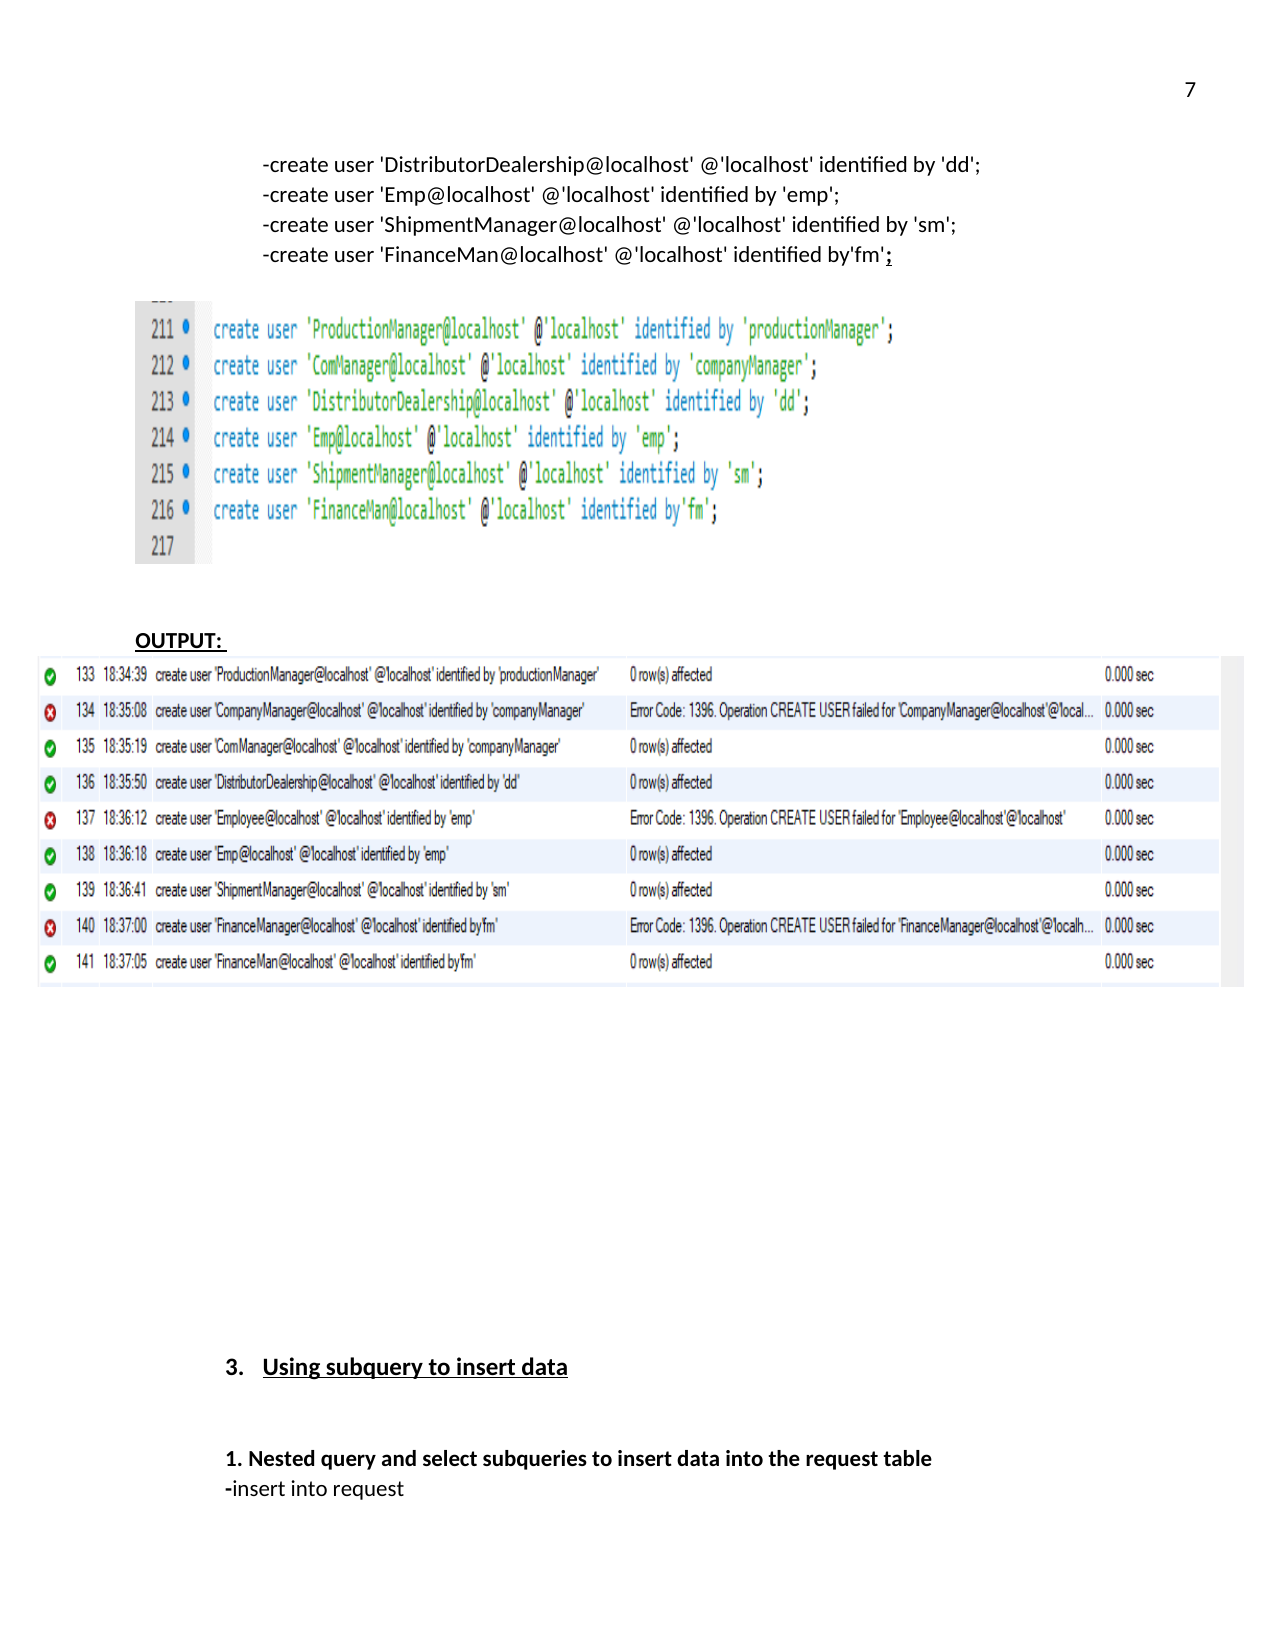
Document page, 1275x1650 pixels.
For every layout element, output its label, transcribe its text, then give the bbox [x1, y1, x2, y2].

list -create user 'ShipmentManager@localhost' @'localhost' identified by 'sm'; [262, 210, 1154, 238]
list -insert into request [67, 1474, 1095, 1502]
list -create user 'Emp@localhost' @'localhost' identified by 'emp'; [262, 180, 1154, 208]
list 1. Nested query and select subqueries to insert data into the request table [67, 1444, 1095, 1472]
list -create user 'DistributorDealership@localhost' @'localhost' identified by 'dd'; [262, 150, 1154, 178]
picture [135, 301, 1095, 564]
picture [37, 656, 1244, 987]
list Using subquery to insert data [225, 1351, 1095, 1381]
list -create user 'FinanceMan@localhost' @'localhost' identified by'fm'; [262, 241, 1154, 269]
list OUTPUT: [135, 626, 1154, 654]
